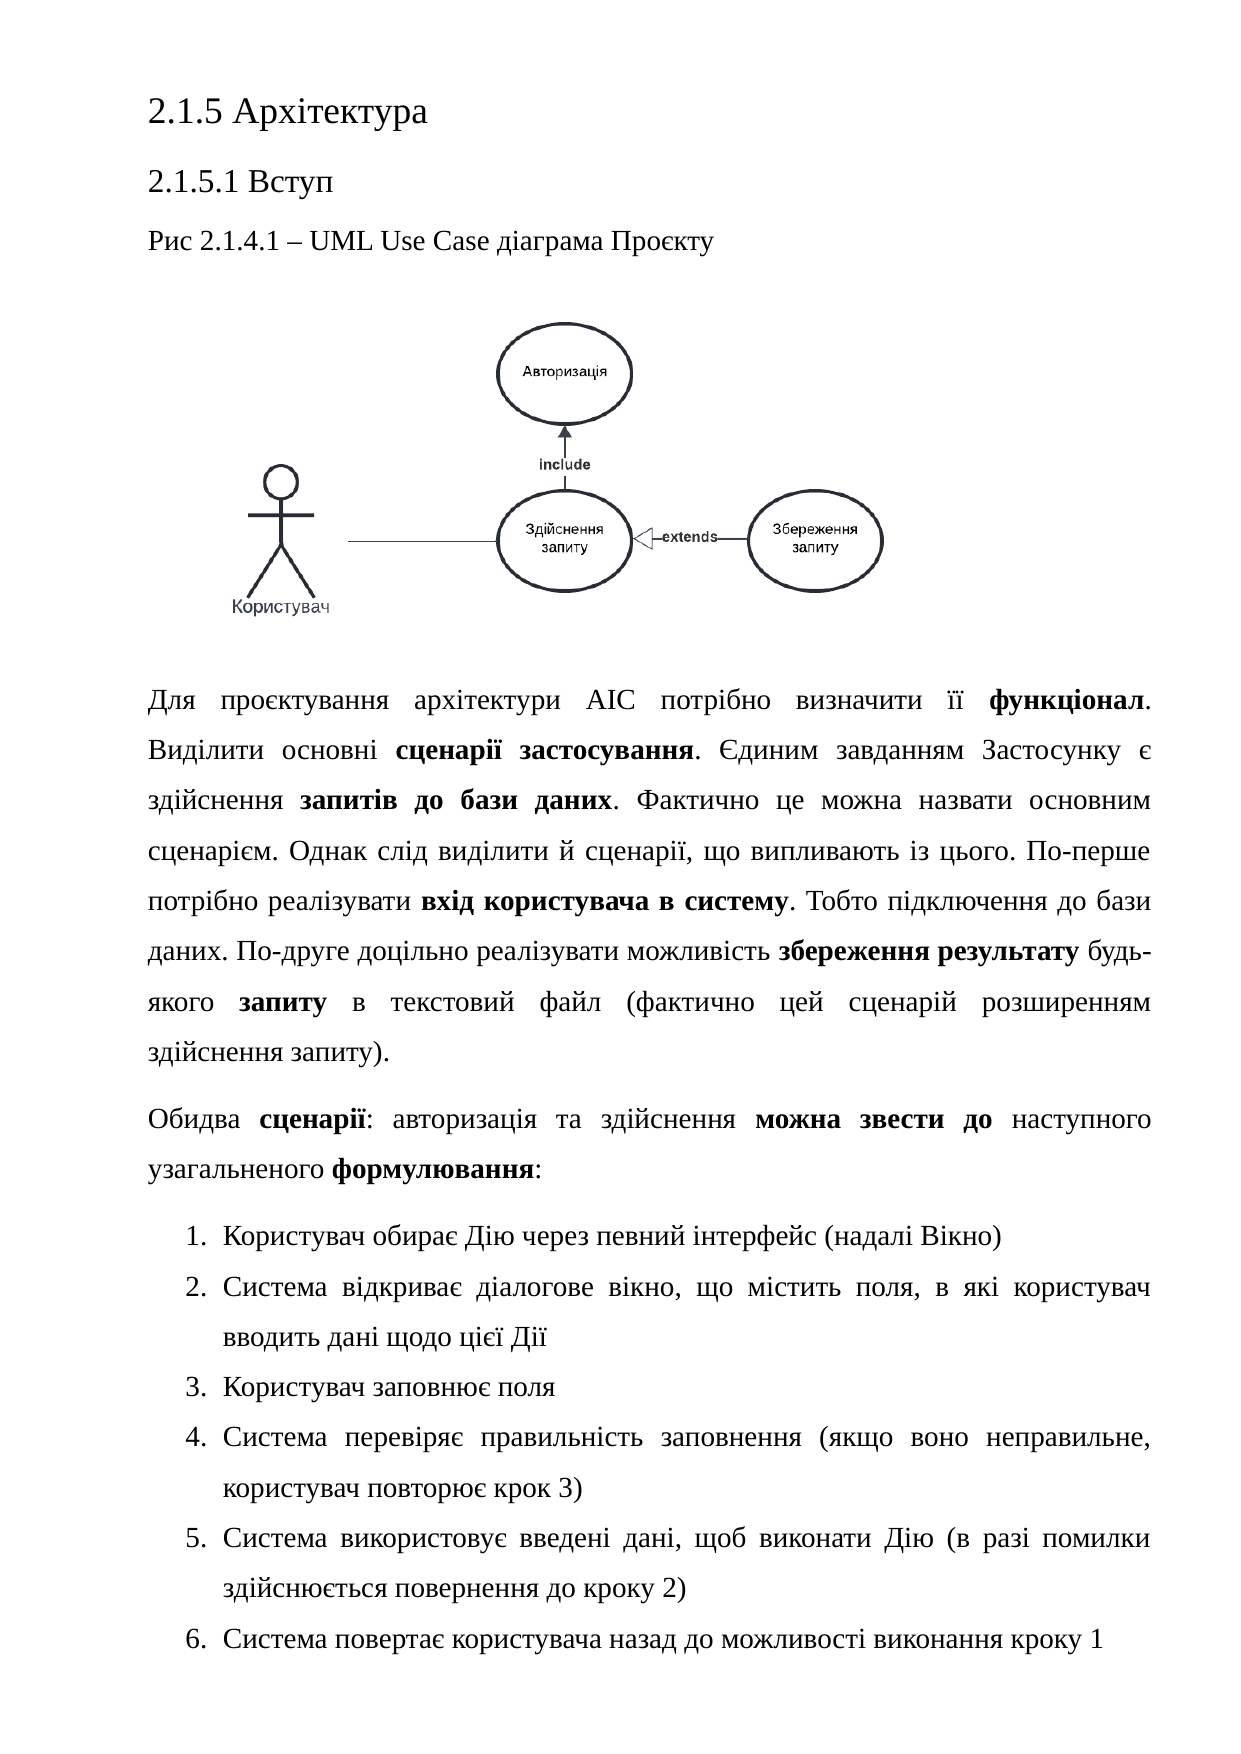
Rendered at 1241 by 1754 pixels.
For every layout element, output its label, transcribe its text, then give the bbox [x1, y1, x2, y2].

text Обидва сценарії: авторизація та здійснення можна звести до наступного узагальненого формулювання: [148, 1101, 1152, 1185]
picture [147, 290, 915, 649]
subtitle 2.1.5.1 Вступ [148, 162, 1152, 200]
list Система перевіряє правильність заповнення (якщо воно неправильне, користувач повторює крок 3) [185, 1419, 1152, 1503]
list Система відкриває діалогове вікно, що містить поля, в які користувач вводить дані щодо цієї Дії [185, 1269, 1152, 1352]
list Система використовує введені дані, щоб виконати Дію (в разі помилки здійснюється повернення до кроку 2) [185, 1520, 1152, 1604]
text Рис 2.1.4.1 – UML Use Case діаграма Проєкту [148, 223, 1152, 257]
list Система повертає користувача назад до можливості виконання кроку 1 [185, 1621, 1152, 1654]
subtitle 2.1.5 Архітектура [148, 88, 1152, 132]
list Користувач заповнює поля [185, 1369, 1152, 1403]
text Для проєктування архітектури АІС потрібно визначити її функціонал. Виділити основні сценарії застосування. Єдиним завданням Застосунку є здійснення запитів до бази даних. Фактично це можна назвати основним сценарієм. Однак слід виділити й сценарії, що випливають із цього. По-перше потрібно реалізувати вхід користувача в систему. Тобто підключення до бази даних. По-друге доцільно реалізувати можливість збереження результату будь-якого запиту в текстовий файл (фактично цей сценарій розширенням здійснення запиту). [148, 682, 1152, 1068]
list Користувач обирає Дію через певний інтерфейс (надалі Вікно) [185, 1218, 1152, 1252]
